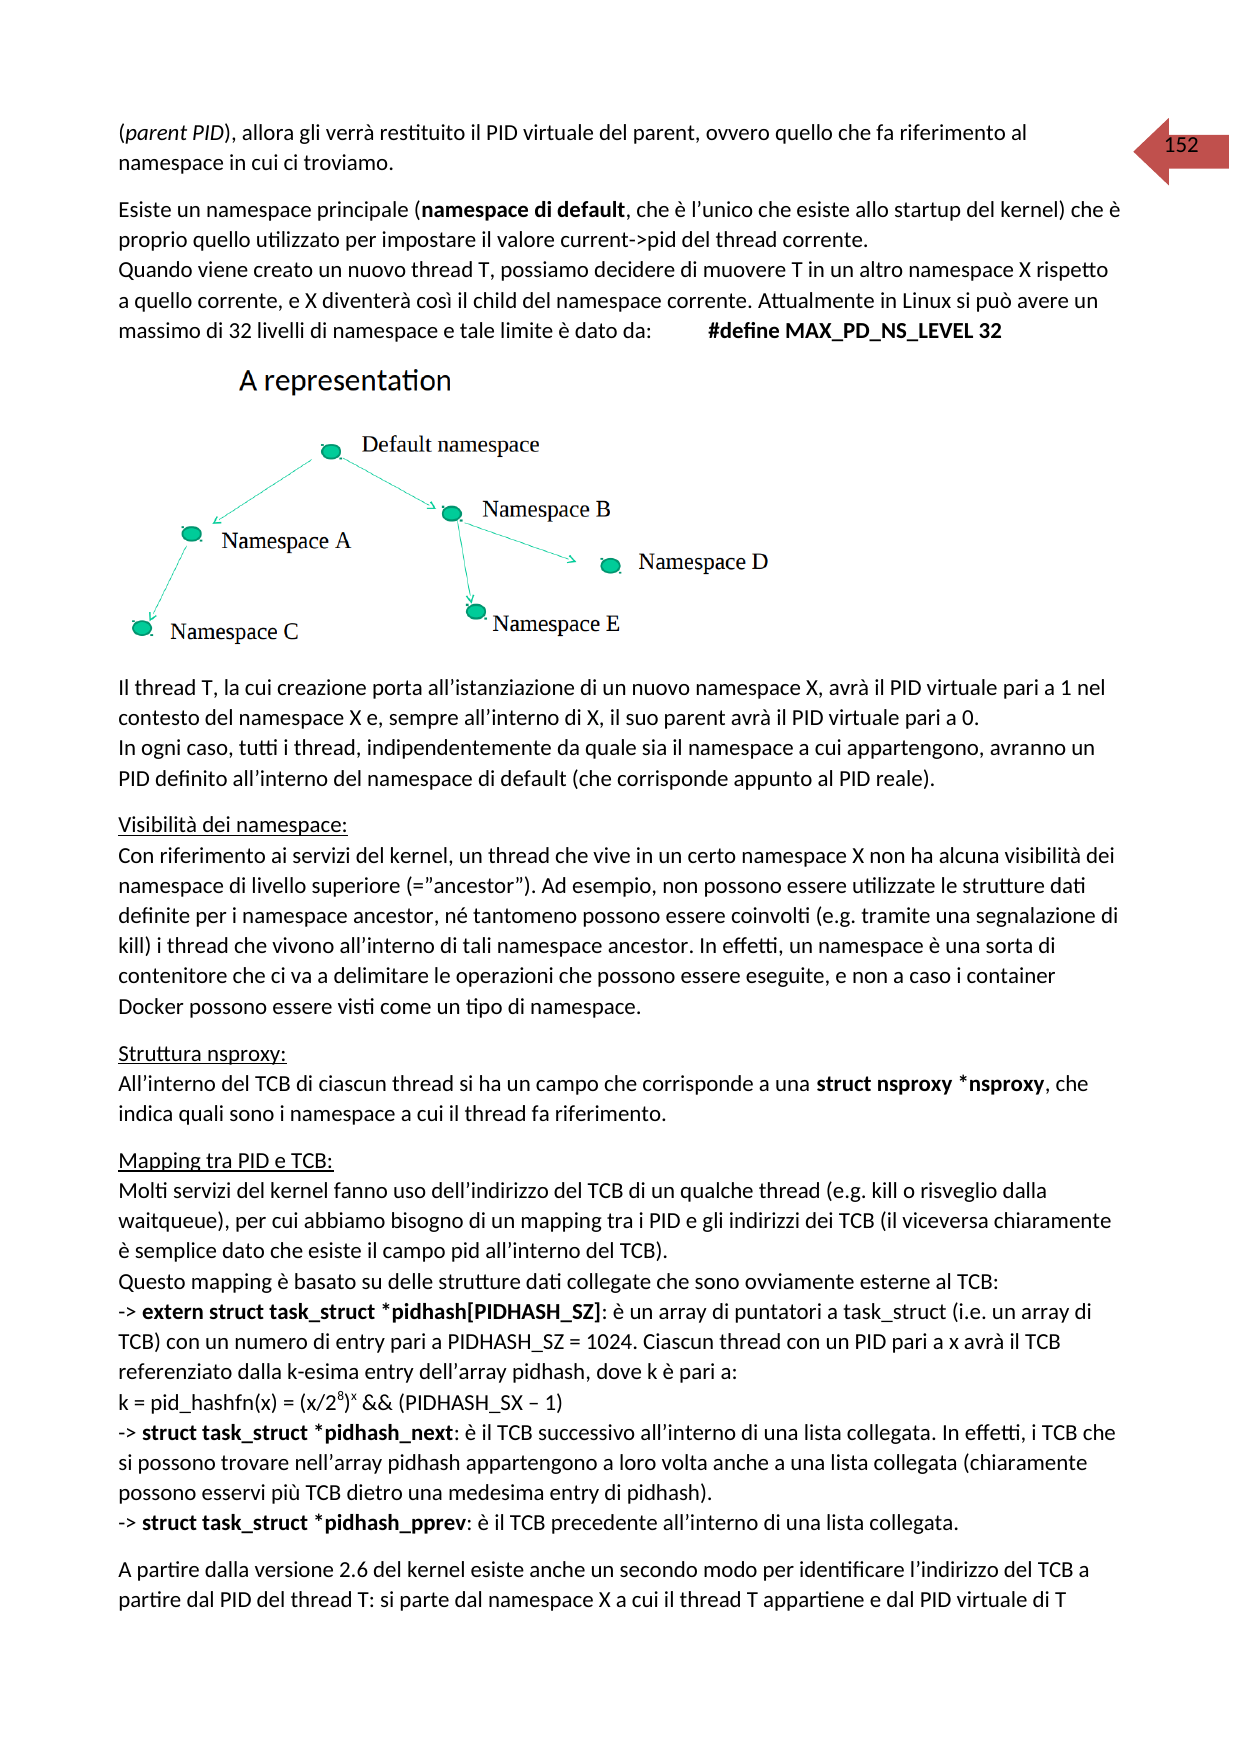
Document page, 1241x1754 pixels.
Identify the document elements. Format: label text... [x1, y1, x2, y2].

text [118, 118, 1122, 176]
text Visibilità dei namespace: Con riferimento ai servizi del kernel, un thread che vive in un certo namespace X non ha alcuna visibilità dei namespace di livello superiore (=”ancestor”). Ad esempio, non possono essere utilizzate le strutture dati definite per i namespace ancestor, né tantomeno possono essere coinvolti (e.g. tramite una segnalazione di kill) i thread che vivono all’interno di tali namespace ancestor. In effetti, un namespace è una sorta di contenitore che ci va a delimitare le operazioni che possono essere eseguite, e non a caso i container Docker possono essere visti come un tipo di namespace. [118, 811, 1122, 1020]
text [118, 1555, 1122, 1614]
text Struttura nsproxy: All’interno del TCB di ciascun thread si ha un campo che corrisponde a una struct nsproxy *nsproxy, che indica quali sono i namespace a cui il thread fa riferimento. [118, 1039, 1122, 1127]
text Mapping tra PID e TCB: Molti servizi del kernel fanno uso dell’indirizzo del TCB di un qualche thread (e.g. kill o risveglio dalla waitqueue), per cui abbiamo bisogno di un mapping tra i PID e gli indirizzi dei TCB (il viceversa chiaramente è semplice dato che esiste il campo pid all’interno del TCB). Questo mapping è basato su delle strutture dati collegate che sono ovviamente esterne al TCB: -> extern struct task_struct *pidhash[PIDHASH_SZ]: è un array di puntatori a task_struct (i.e. un array di TCB) con un numero di entry pari a PIDHASH_SZ = 1024. Ciascun thread con un PID pari a x avrà il TCB referenziato dalla k-esima entry dell’array pidhash, dove k è pari a: k = pid_hashfn(x) = (x/28)x && (PIDHASH_SX – 1) -> struct task_struct *pidhash_next: è il TCB successivo all’interno di una lista collegata. In effetti, i TCB che si possono trovare nell’array pidhash appartengono a loro volta anche a una lista collegata (chiaramente possono esservi più TCB dietro una medesima entry di pidhash). -> struct task_struct *pidhash_pprev: è il TCB precedente all’interno di una lista collegata. [118, 1146, 1122, 1537]
text Il thread T, la cui creazione porta all’istanziazione di un nuovo namespace X, avrà il PID virtuale pari a 1 nel contesto del namespace X e, sempre all’interno di X, il suo parent avrà il PID virtuale pari a 0. In ogni caso, tutti i thread, indipendentemente da quale sia il namespace a cui appartengono, avranno un PID definito all’interno del namespace di default (che corrisponde appunto al PID reale). [118, 673, 1122, 792]
text Esiste un namespace principale (namespace di default, che è l’unico che esiste allo startup del kernel) che è proprio quello utilizzato per impostare il valore current->pid del thread corrente. Quando viene creato un nuovo thread T, possiamo decidere di muovere T in un altro namespace X rispetto a quello corrente, e X diventerà così il child del namespace corrente. Attualmente in Linux si può avere un massimo di 32 livelli di namespace e tale limite è dato da: #define MAX_PD_NS_LEVEL 32 [118, 195, 1122, 344]
picture [118, 362, 779, 655]
